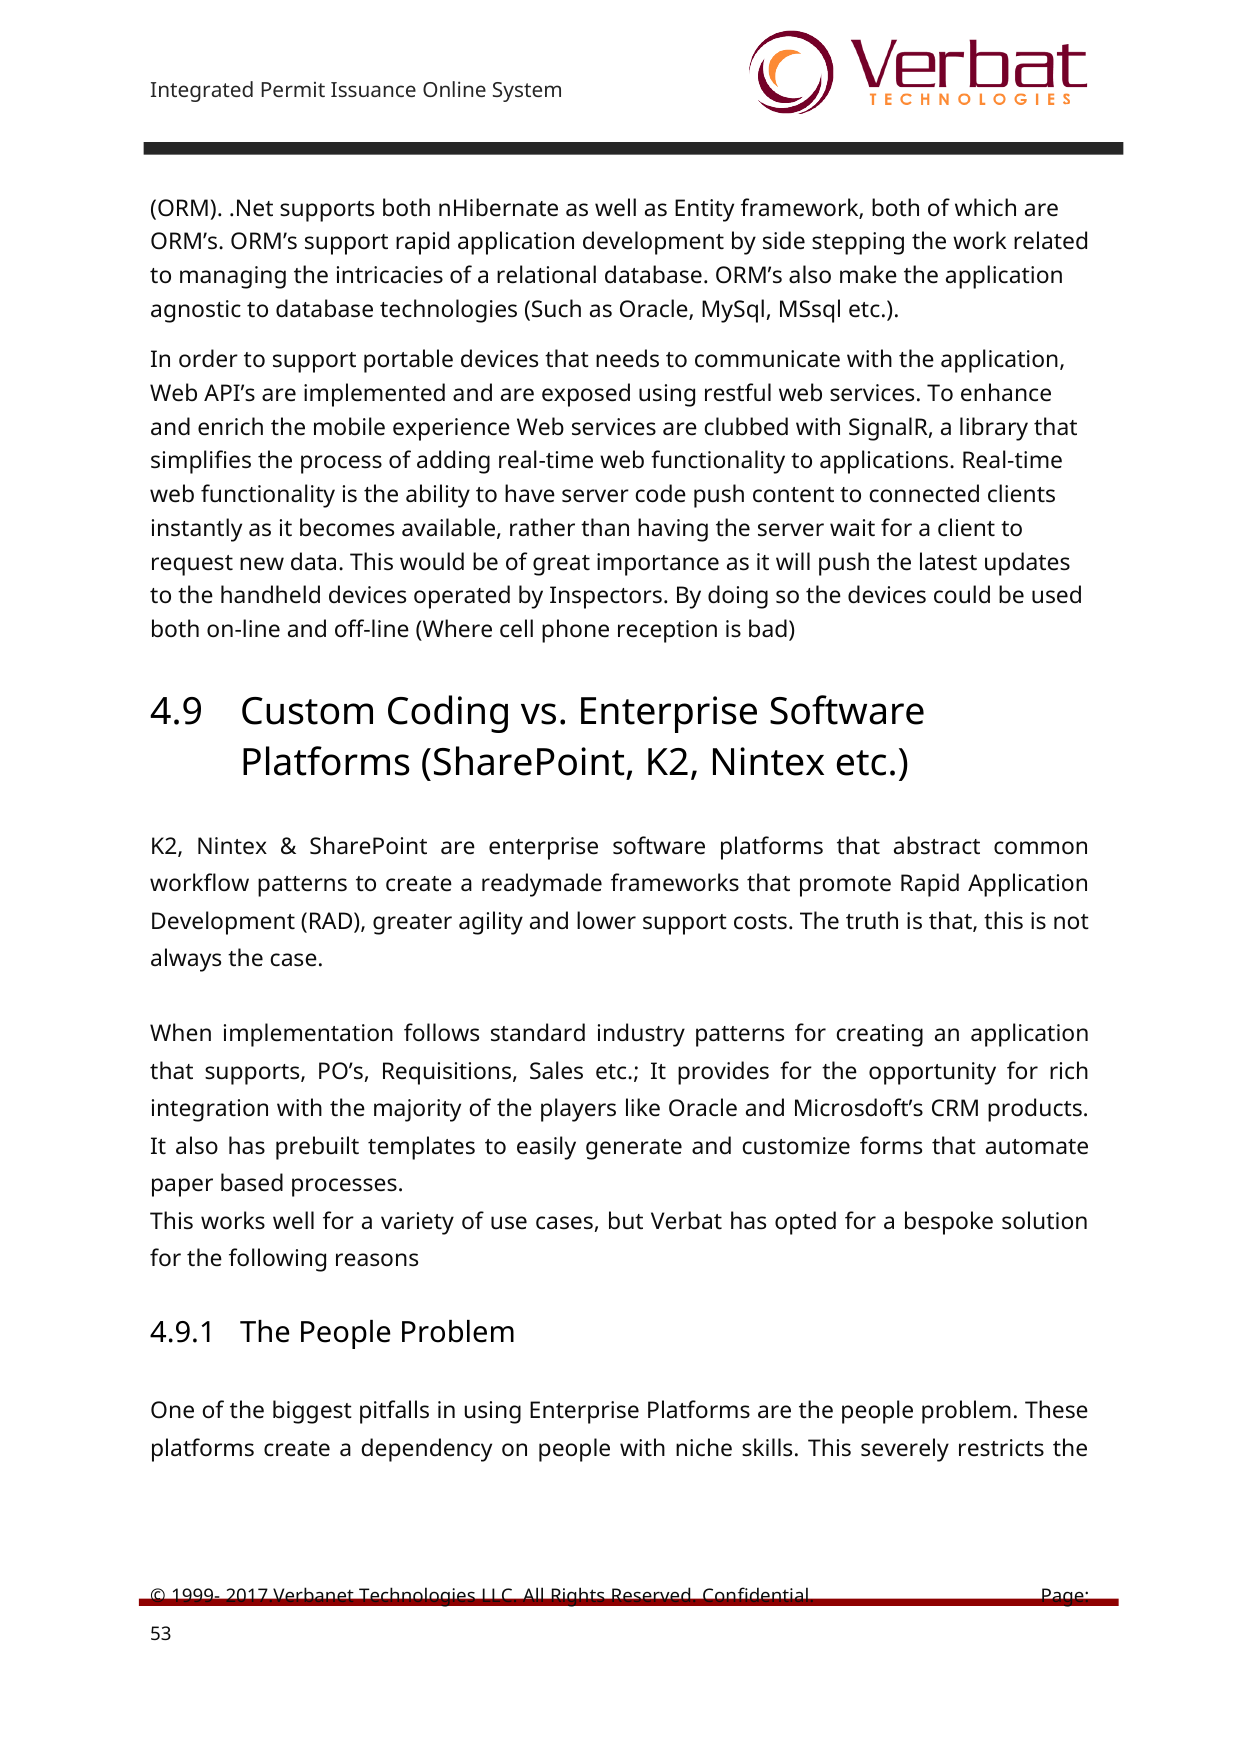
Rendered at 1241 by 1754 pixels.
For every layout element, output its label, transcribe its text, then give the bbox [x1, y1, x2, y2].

text In order to support portable devices that needs to communicate with the application, Web API’s are implemented and are exposed using restful web services. To enhance and enrich the mobile experience Web services are clubbed with SignalR, a library that simplifies the process of adding real-time web functionality to applications. Real-time web functionality is the ability to have server code push content to connected clients instantly as it becomes available, rather than having the server wait for a client to request new data. This would be of great importance as it will push the latest updates to the handheld devices operated by Inspectors. By doing so the devices could be used both on-line and off-line (Where cell phone reception is bad) [150, 343, 1090, 644]
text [150, 1389, 1090, 1464]
subtitle The People Problem [150, 1312, 1090, 1351]
subtitle Custom Coding vs. Enterprise Software Platforms (SharePoint, K2, Nintex etc.) [150, 684, 1090, 787]
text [150, 192, 1090, 324]
picture [745, 26, 1089, 114]
text This works well for a variety of use cases, but Verbat has opted for a bespoke solution for the following reasons [150, 1199, 1090, 1274]
text When implementation follows standard industry patterns for creating an application that supports, PO’s, Requisitions, Sales etc.; It provides for the opportunity for rich integration with the majority of the players like Oracle and Microsdoft’s CRM products. It also has prebuilt templates to easily generate and customize forms that automate paper based processes. [150, 1012, 1090, 1199]
text K2, Nintex & SharePoint are enterprise software platforms that abstract common workflow patterns to create a readymade frameworks that promote Rapid Application Development (RAD), greater agility and lower support costs. The truth is that, this is not always the case. [150, 824, 1090, 974]
